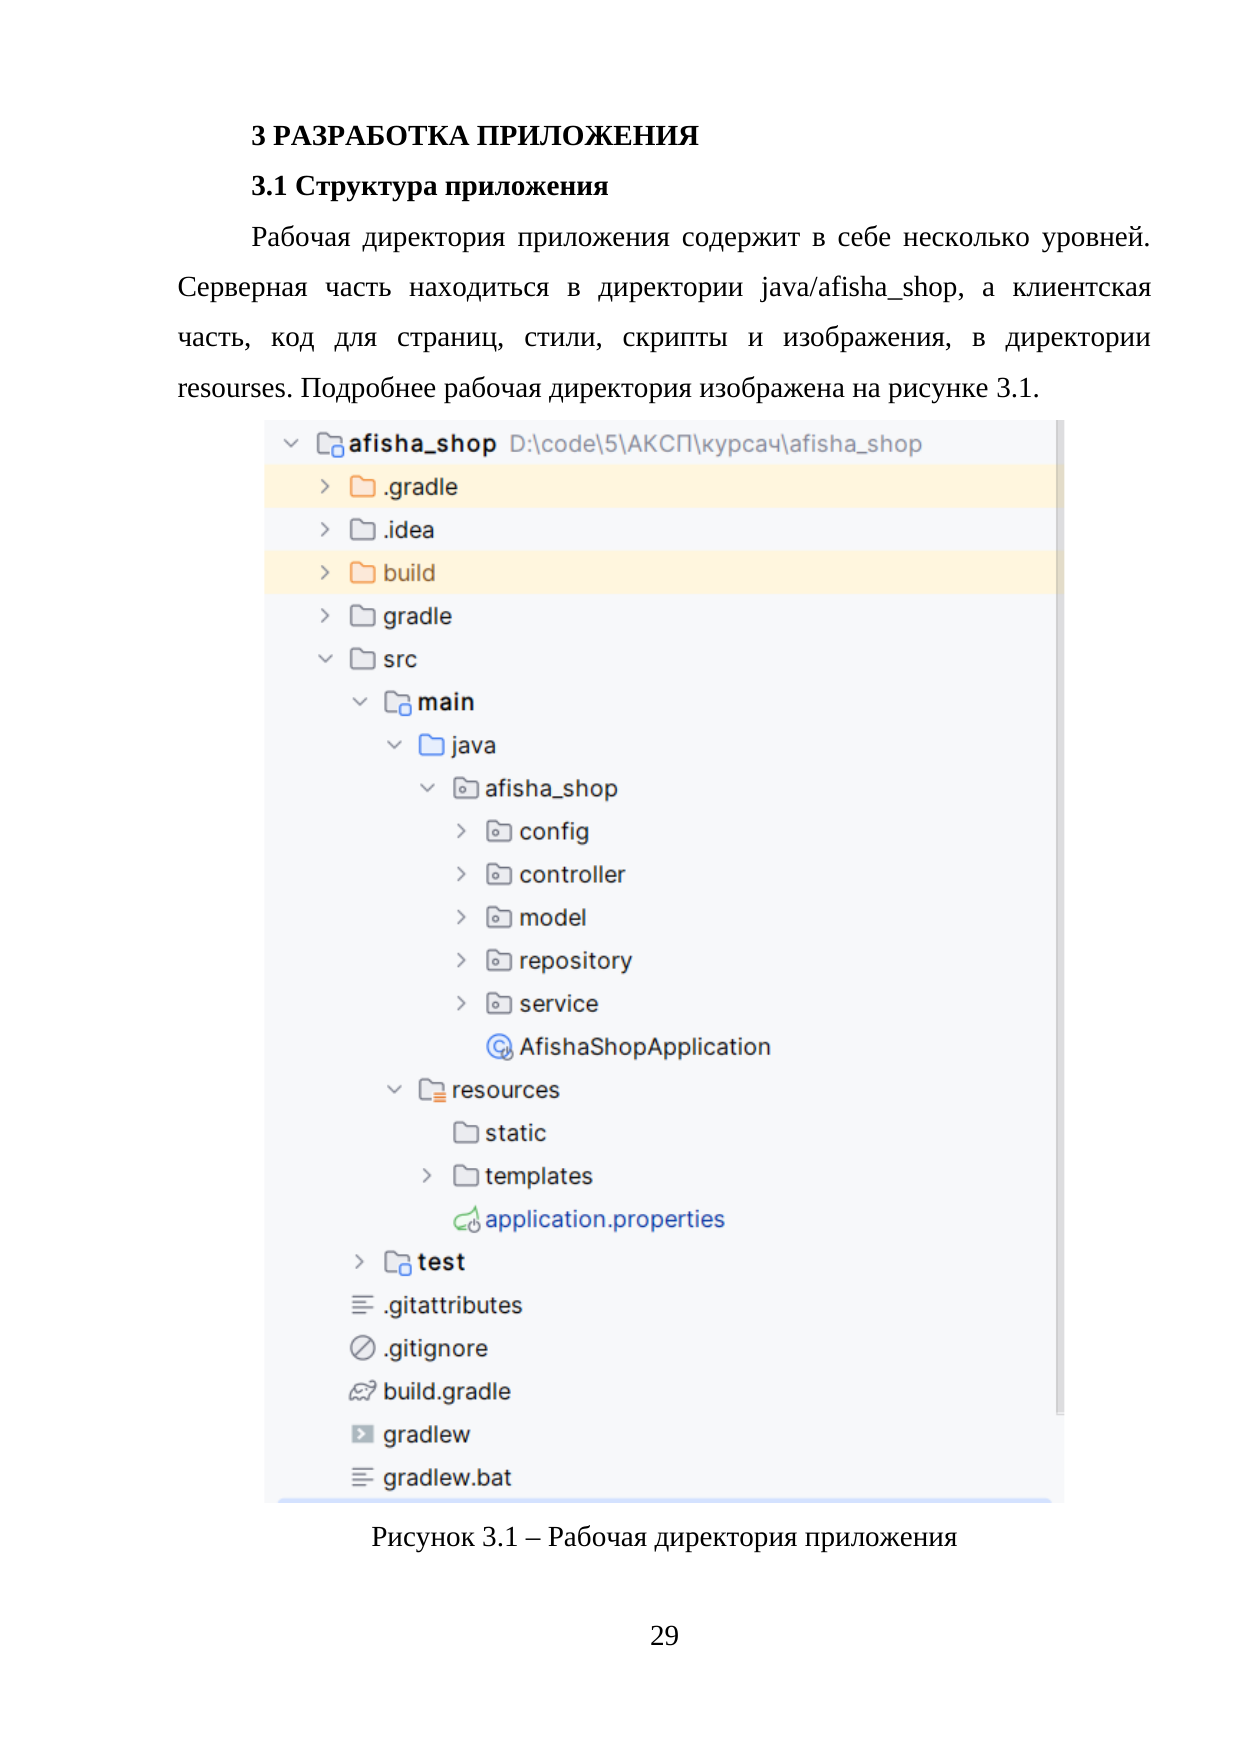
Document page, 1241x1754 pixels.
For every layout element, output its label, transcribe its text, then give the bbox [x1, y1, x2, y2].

text Рисунок 3.1 – Рабочая директория приложения [177, 1519, 1152, 1553]
text Рабочая директория приложения содержит в себе несколько уровней. Серверная часть находиться в директории java/afisha_shop, а клиентская часть, код для страниц, стили, скрипты и изображения, в директории resourses. Подробнее рабочая директория изображена на рисунке 3.1. [177, 219, 1152, 403]
text 3 РАЗРАБОТКА ПРИЛОЖЕНИЯ [177, 118, 1152, 152]
text 3.1 Структура приложения [177, 168, 1152, 202]
picture [264, 420, 1065, 1503]
